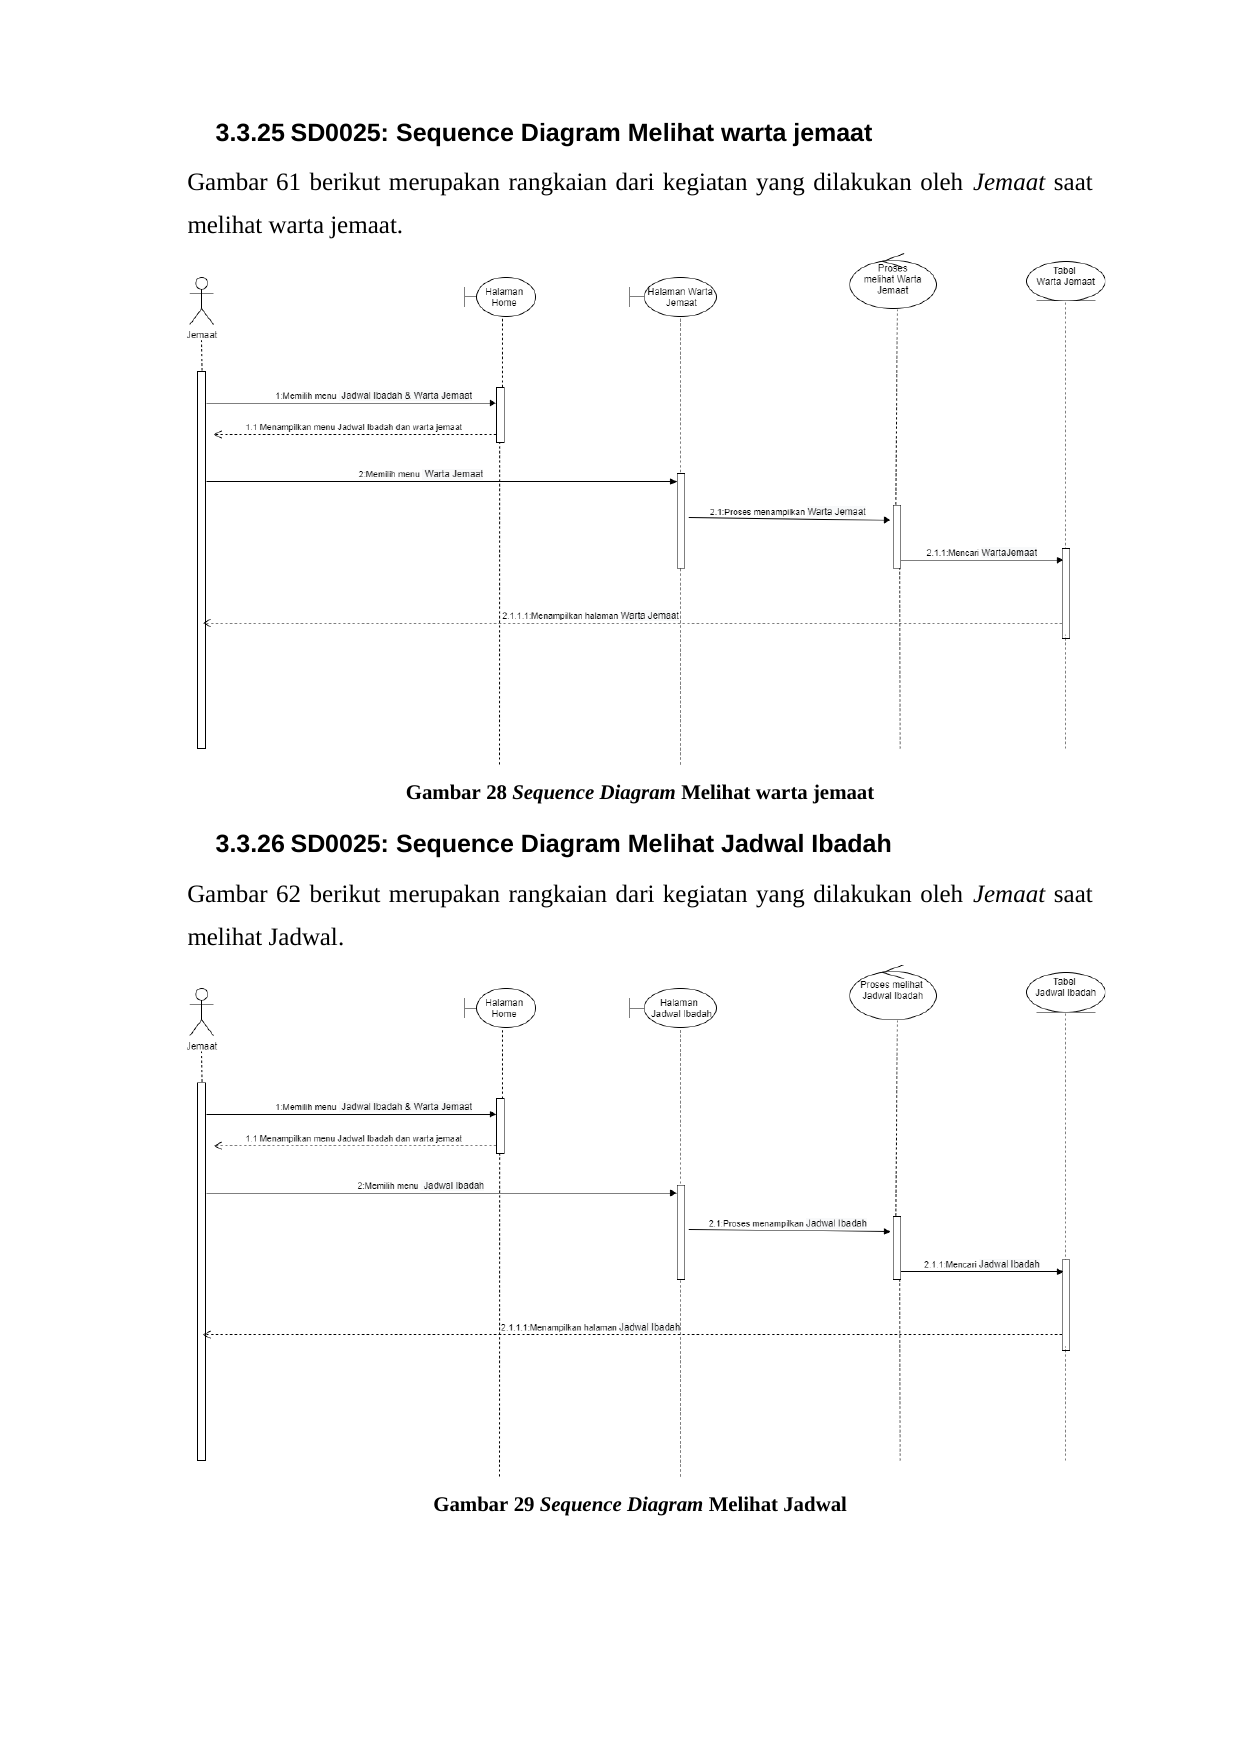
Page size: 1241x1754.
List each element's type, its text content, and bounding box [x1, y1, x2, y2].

text Gambar 28 Sequence Diagram Melihat warta jemaat [187, 780, 1092, 804]
text Gambar 29 Sequence Diagram Melihat Jadwal [187, 1492, 1092, 1516]
picture [187, 253, 1106, 766]
text Gambar 61 berikut merupakan rangkaian dari kegiatan yang dilakukan oleh Jemaat saat melihat warta jemaat. [187, 167, 1092, 239]
picture [187, 965, 1106, 1478]
text Gambar 62 berikut merupakan rangkaian dari kegiatan yang dilakukan oleh Jemaat saat melihat Jadwal. [187, 879, 1092, 951]
subtitle SD0025: Sequence Diagram Melihat Jadwal Ibadah [215, 829, 1092, 858]
subtitle SD0025: Sequence Diagram Melihat warta jemaat [215, 118, 1092, 147]
